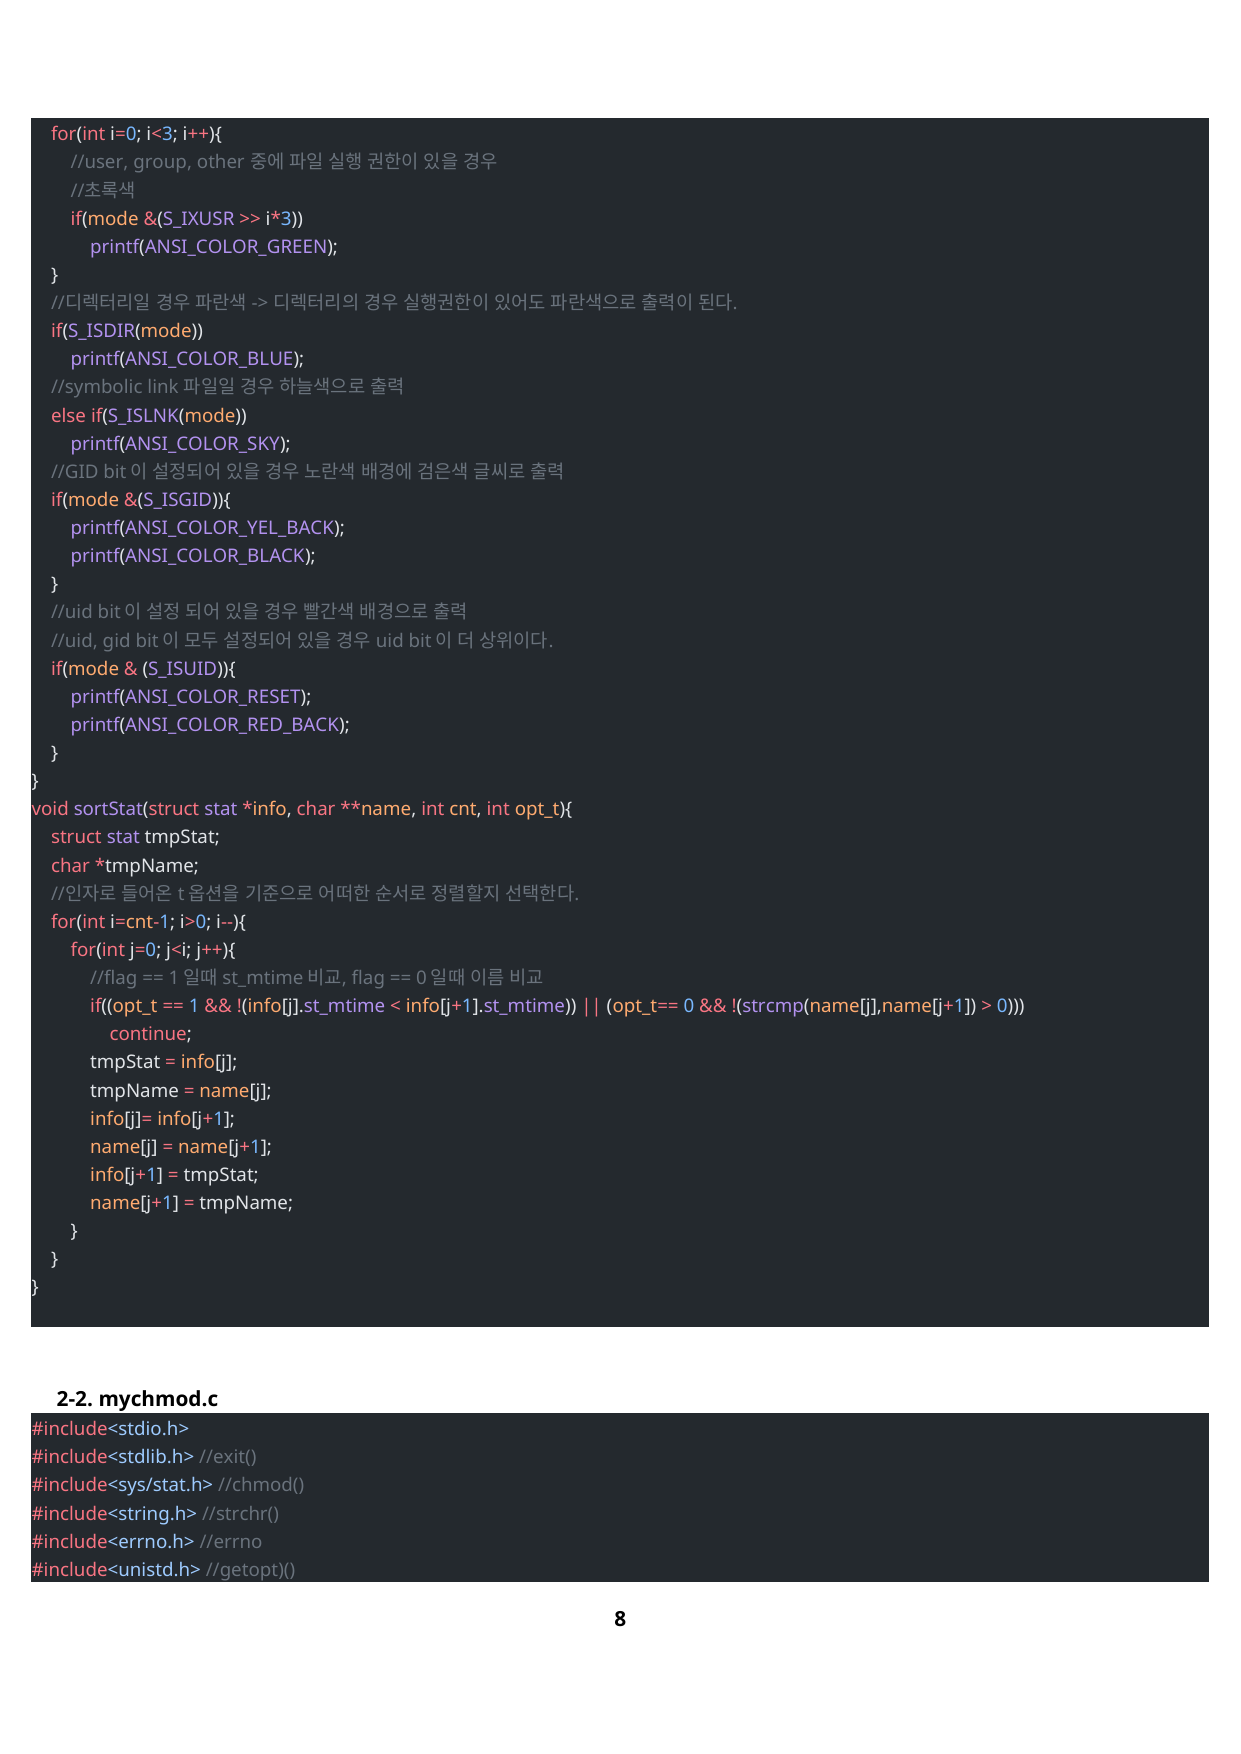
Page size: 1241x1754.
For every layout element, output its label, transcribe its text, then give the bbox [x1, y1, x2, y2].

text } [31, 1243, 1209, 1271]
text printf(ANSI_COLOR_SKY); [31, 427, 1209, 456]
text continue; [31, 1018, 1209, 1046]
text if(mode &(S_IXUSR >> i*3)) [31, 202, 1209, 231]
text } [31, 259, 1209, 287]
text #include<string.h> //strchr() [31, 1497, 1209, 1525]
text void sortStat(struct stat *info, char **name, int cnt, int opt_t){ [31, 793, 1209, 821]
text //디렉터리일 경우 파란색 -> 디렉터리의 경우 실행권한이 있어도 파란색으로 출력이 된다. [31, 287, 1209, 315]
text printf(ANSI_COLOR_GREEN); [31, 231, 1209, 259]
text tmpStat = info[j]; [31, 1046, 1209, 1074]
text for(int i=cnt-1; i>0; i--){ [31, 906, 1209, 934]
text info[j+1] = tmpStat; [31, 1159, 1209, 1187]
text } [31, 765, 1209, 793]
text //GID bit이 설정되어 있을 경우 노란색 배경에 검은색 글씨로 출력 [31, 456, 1209, 484]
text //인자로 들어온 t옵션을 기준으로 어떠한 순서로 정렬할지 선택한다. [31, 877, 1209, 906]
text printf(ANSI_COLOR_BLUE); [31, 343, 1209, 371]
text if((opt_t == 1 && !(info[j].st_mtime < info[j+1].st_mtime)) || (opt_t== 0 && !(strcmp(name[j],name[j+1]) > 0))) [31, 990, 1209, 1018]
text else if(S_ISLNK(mode)) [31, 399, 1209, 427]
text if(S_ISDIR(mode)) [31, 315, 1209, 343]
text #include<errno.h> //errno [31, 1525, 1209, 1553]
text #include<stdio.h> [31, 1413, 1209, 1441]
text if(mode &(S_ISGID)){ [31, 484, 1209, 512]
text } [31, 1271, 1209, 1299]
text name[j] = name[j+1]; [31, 1131, 1209, 1159]
text char *tmpName; [31, 849, 1209, 877]
text //flag == 1일때 st_mtime비교, flag == 0일때 이름 비교 [31, 962, 1209, 990]
text //user, group, other 중에 파일 실행 권한이 있을 경우 [31, 146, 1209, 174]
text } [31, 1215, 1209, 1243]
text for(int j=0; j<i; j++){ [31, 934, 1209, 962]
text } [31, 568, 1209, 596]
text //초록색 [31, 174, 1209, 202]
text #include<sys/stat.h> //chmod() [31, 1469, 1209, 1497]
text name[j+1] = tmpName; [31, 1187, 1209, 1215]
text printf(ANSI_COLOR_BLACK); [31, 540, 1209, 568]
text if(mode & (S_ISUID)){ [31, 652, 1209, 681]
text #include<stdlib.h> //exit() [31, 1441, 1209, 1469]
text //uid bit이 설정 되어 있을 경우 빨간색 배경으로 출력 [31, 596, 1209, 624]
text info[j]= info[j+1]; [31, 1102, 1209, 1131]
text #include<unistd.h> //getopt)() [31, 1553, 1209, 1582]
text printf(ANSI_COLOR_RED_BACK); [31, 709, 1209, 737]
text printf(ANSI_COLOR_RESET); [31, 681, 1209, 709]
text for(int i=0; i<3; i++){ [31, 118, 1209, 146]
text //uid, gid bit이 모두 설정되어 있을 경우 uid bit이 더 상위이다. [31, 624, 1209, 652]
text tmpName = name[j]; [31, 1074, 1209, 1102]
text } [31, 737, 1209, 765]
text printf(ANSI_COLOR_YEL_BACK); [31, 512, 1209, 540]
text struct stat tmpStat; [31, 821, 1209, 849]
text 2-2. mychmod.c [56, 1384, 1209, 1413]
text //symbolic link 파일일 경우 하늘색으로 출력 [31, 371, 1209, 399]
